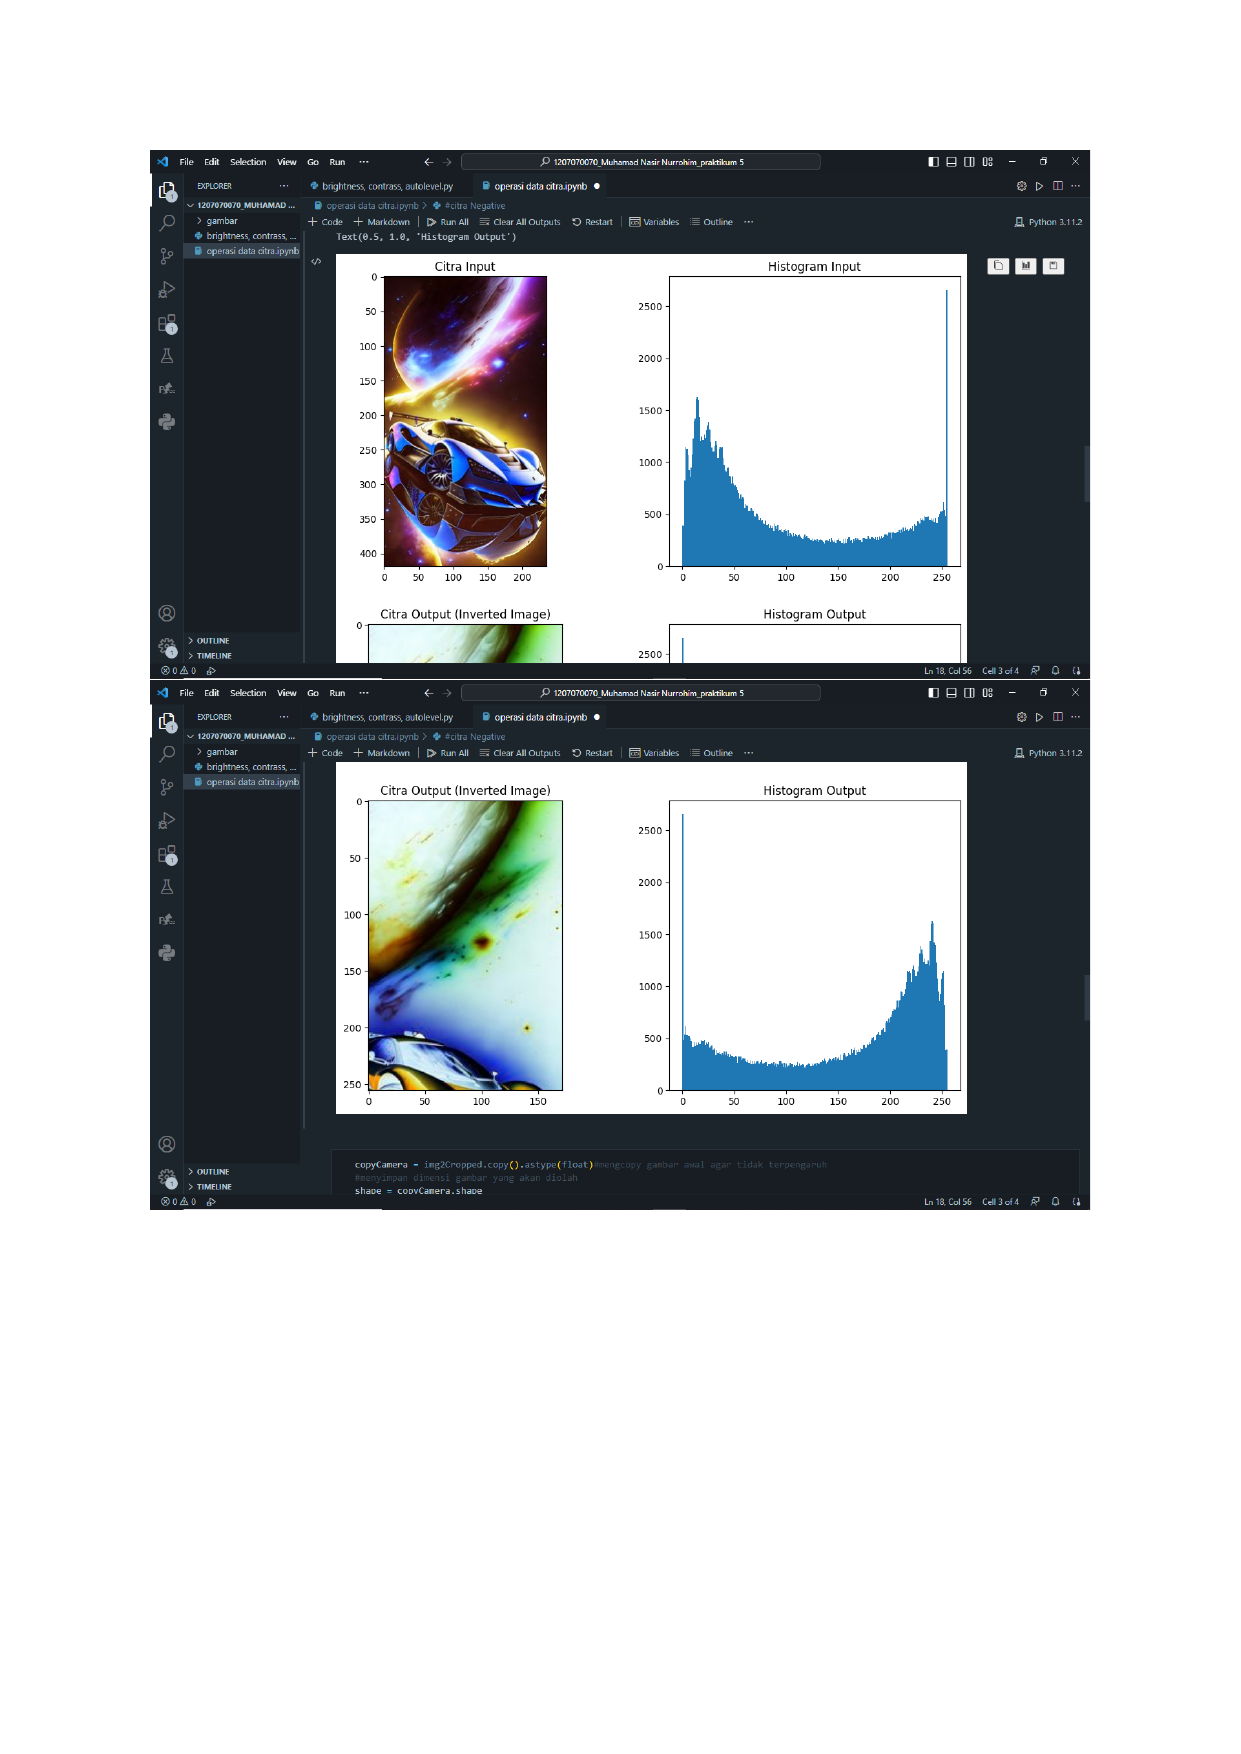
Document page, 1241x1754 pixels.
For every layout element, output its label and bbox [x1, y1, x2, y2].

picture [150, 680, 1091, 1210]
picture [150, 150, 1091, 679]
